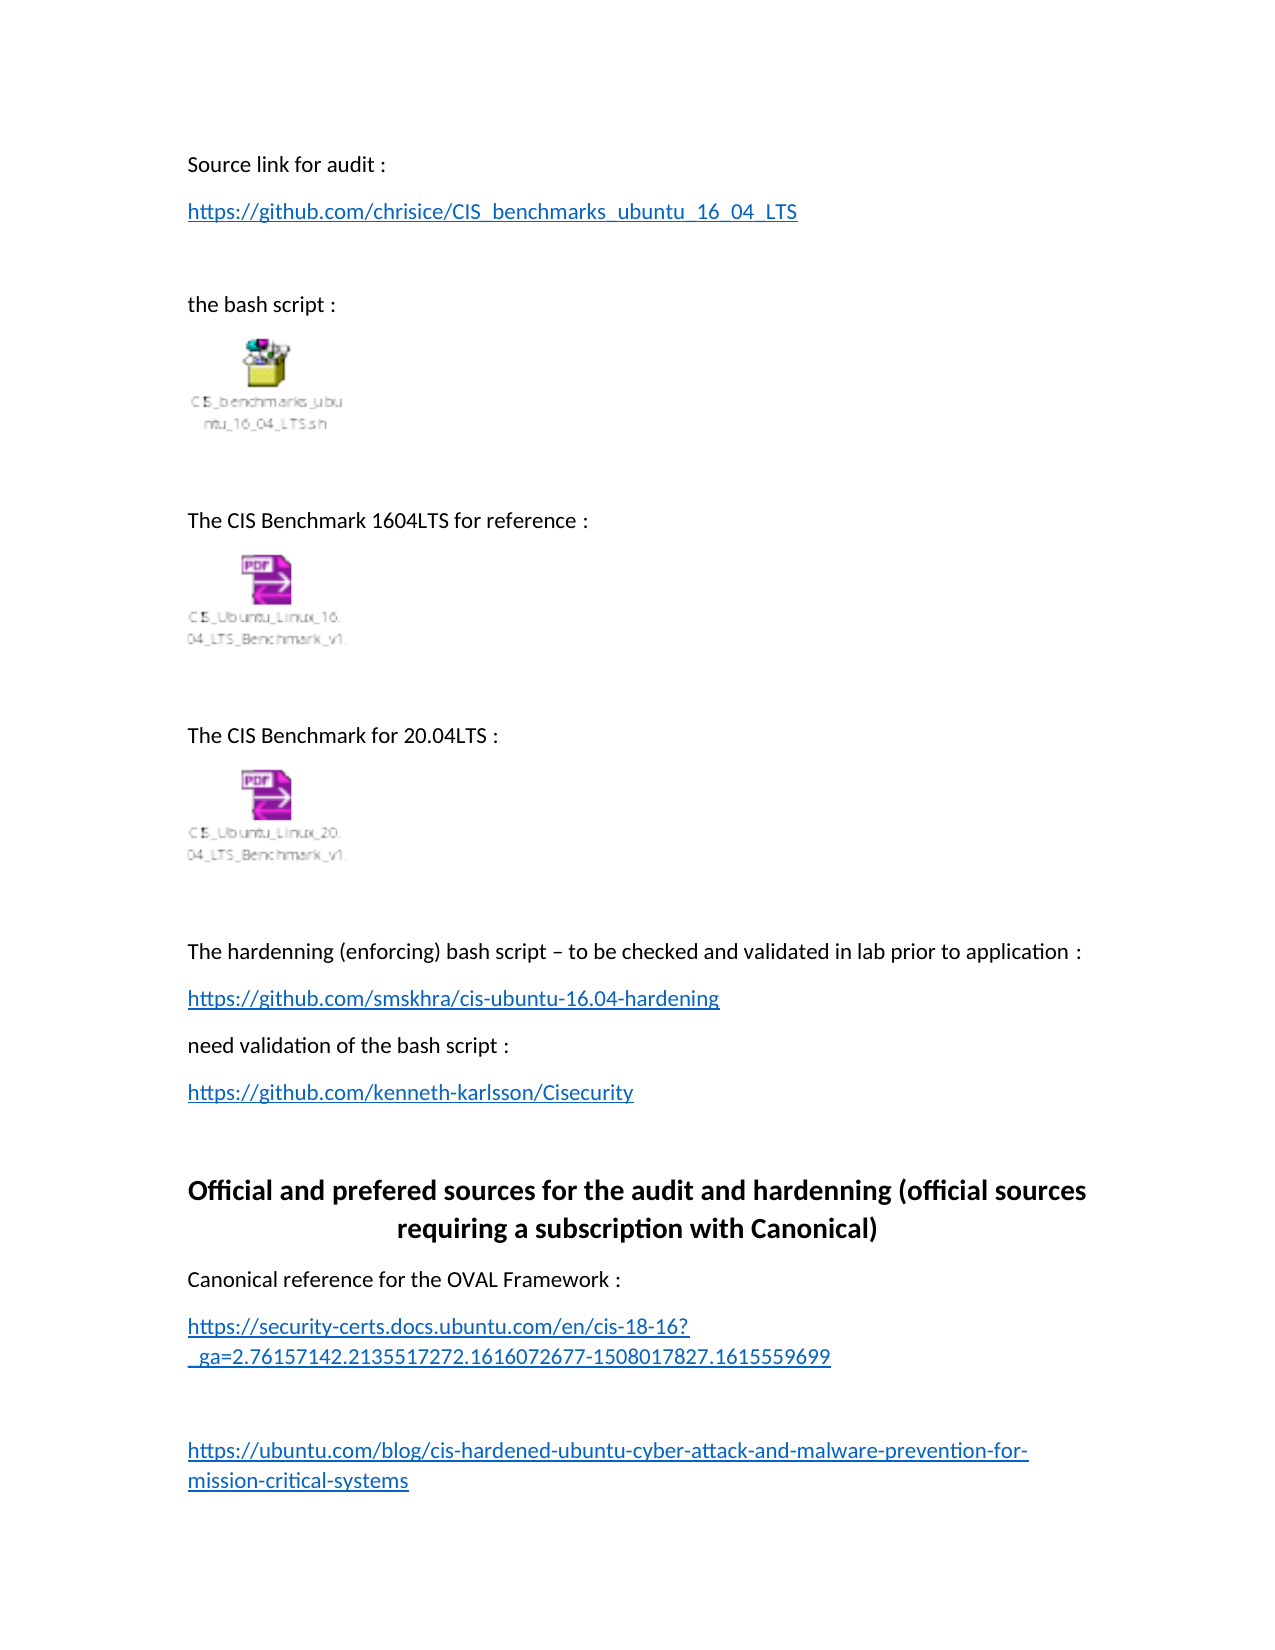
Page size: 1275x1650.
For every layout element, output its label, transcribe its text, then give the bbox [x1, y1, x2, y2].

text https://github.com/kenneth-karlsson/Cisecurity [187, 1078, 1087, 1106]
text Canonical reference for the OVAL Framework : [187, 1265, 1087, 1293]
text The CIS Benchmark 1604LTS for reference : [187, 506, 1087, 534]
text https://ubuntu.com/blog/cis-hardened-ubuntu-cyber-attack-and-malware-prevention-for-mission-critical-systems [187, 1436, 1087, 1494]
text https://github.com/chrisice/CIS_benchmarks_ubuntu_16_04_LTS [187, 197, 1087, 225]
text need validation of the bash script : [187, 1031, 1087, 1059]
text The CIS Benchmark for 20.04LTS : [187, 722, 1087, 750]
text the bash script : [187, 291, 1087, 319]
text The hardenning (enforcing) bash script – to be checked and validated in lab prior to application : [187, 937, 1087, 965]
text Source link for audit : [187, 150, 1087, 178]
text Official and prefered sources for the audit and hardenning (official sources requiring a subscription with Canonical) [187, 1172, 1087, 1246]
text https://security-certs.docs.ubuntu.com/en/cis-18-16?_ga=2.76157142.2135517272.1616072677-1508017827.1615559699 [187, 1312, 1087, 1370]
text https://github.com/smskhra/cis-ubuntu-16.04-hardening [187, 984, 1087, 1012]
